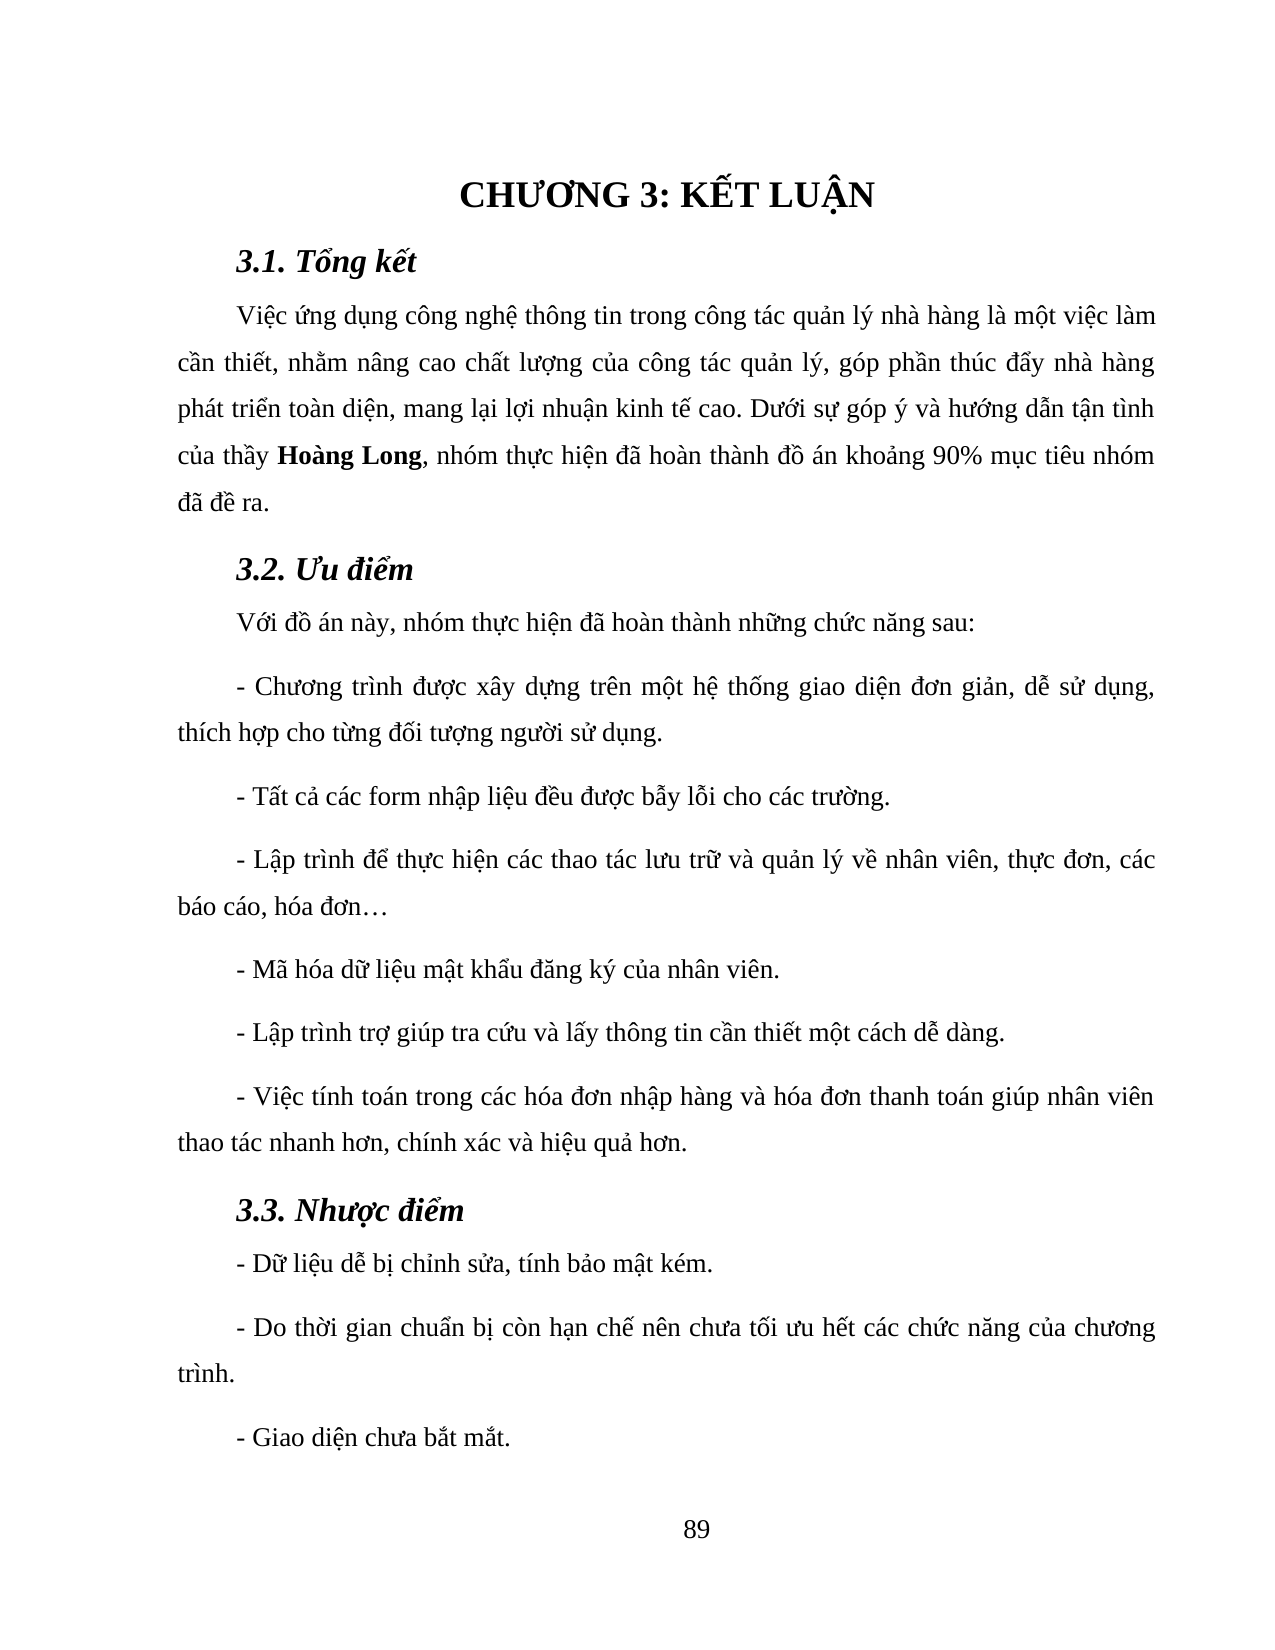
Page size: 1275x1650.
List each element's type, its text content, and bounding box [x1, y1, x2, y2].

text - Do thời gian chuẩn bị còn hạn chế nên chưa tối ưu hết các chức năng của chương trình. [177, 1311, 1157, 1388]
text Với đồ án này, nhóm thực hiện đã hoàn thành những chức năng sau: [177, 607, 1157, 638]
text - Việc tính toán trong các hóa đơn nhập hàng và hóa đơn thanh toán giúp nhân viên thao tác nhanh hơn, chính xác và hiệu quả hơn. [177, 1080, 1157, 1158]
text - Chương trình được xây dựng trên một hệ thống giao diện đơn giản, dễ sử dụng, thích hợp cho từng đối tượng người sử dụng. [177, 670, 1157, 748]
subtitle 3.2. Ưu điểm [236, 549, 1157, 587]
text Việc ứng dụng công nghệ thông tin trong công tác quản lý nhà hàng là một việc làm cần thiết, nhằm nâng cao chất lượng của công tác quản lý, góp phần thúc đẩy nhà hàng phát triển toàn diện, mang lại lợi nhuận kinh tế cao. Dưới sự góp ý và hướng dẫn tận tình của thầy Hoàng Long, nhóm thực hiện đã hoàn thành đồ án khoảng 90% mục tiêu nhóm đã đề ra. [177, 299, 1157, 517]
subtitle 3.3. Nhược điểm [236, 1190, 1157, 1228]
subtitle 3.1. Tổng kết [177, 242, 1157, 280]
text - Lập trình để thực hiện các thao tác lưu trữ và quản lý về nhân viên, thực đơn, các báo cáo, hóa đơn… [177, 843, 1157, 921]
text - Mã hóa dữ liệu mật khẩu đăng ký của nhân viên. [177, 953, 1157, 984]
text - Giao diện chưa bắt mắt. [177, 1421, 1157, 1452]
text - Dữ liệu dễ bị chỉnh sửa, tính bảo mật kém. [177, 1247, 1157, 1278]
text - Lập trình trợ giúp tra cứu và lấy thông tin cần thiết một cách dễ dàng. [177, 1017, 1157, 1048]
subtitle CHƯƠNG 3: KẾT LUẬN [177, 173, 1157, 216]
text - Tất cả các form nhập liệu đều được bẫy lỗi cho các trường. [177, 780, 1157, 811]
